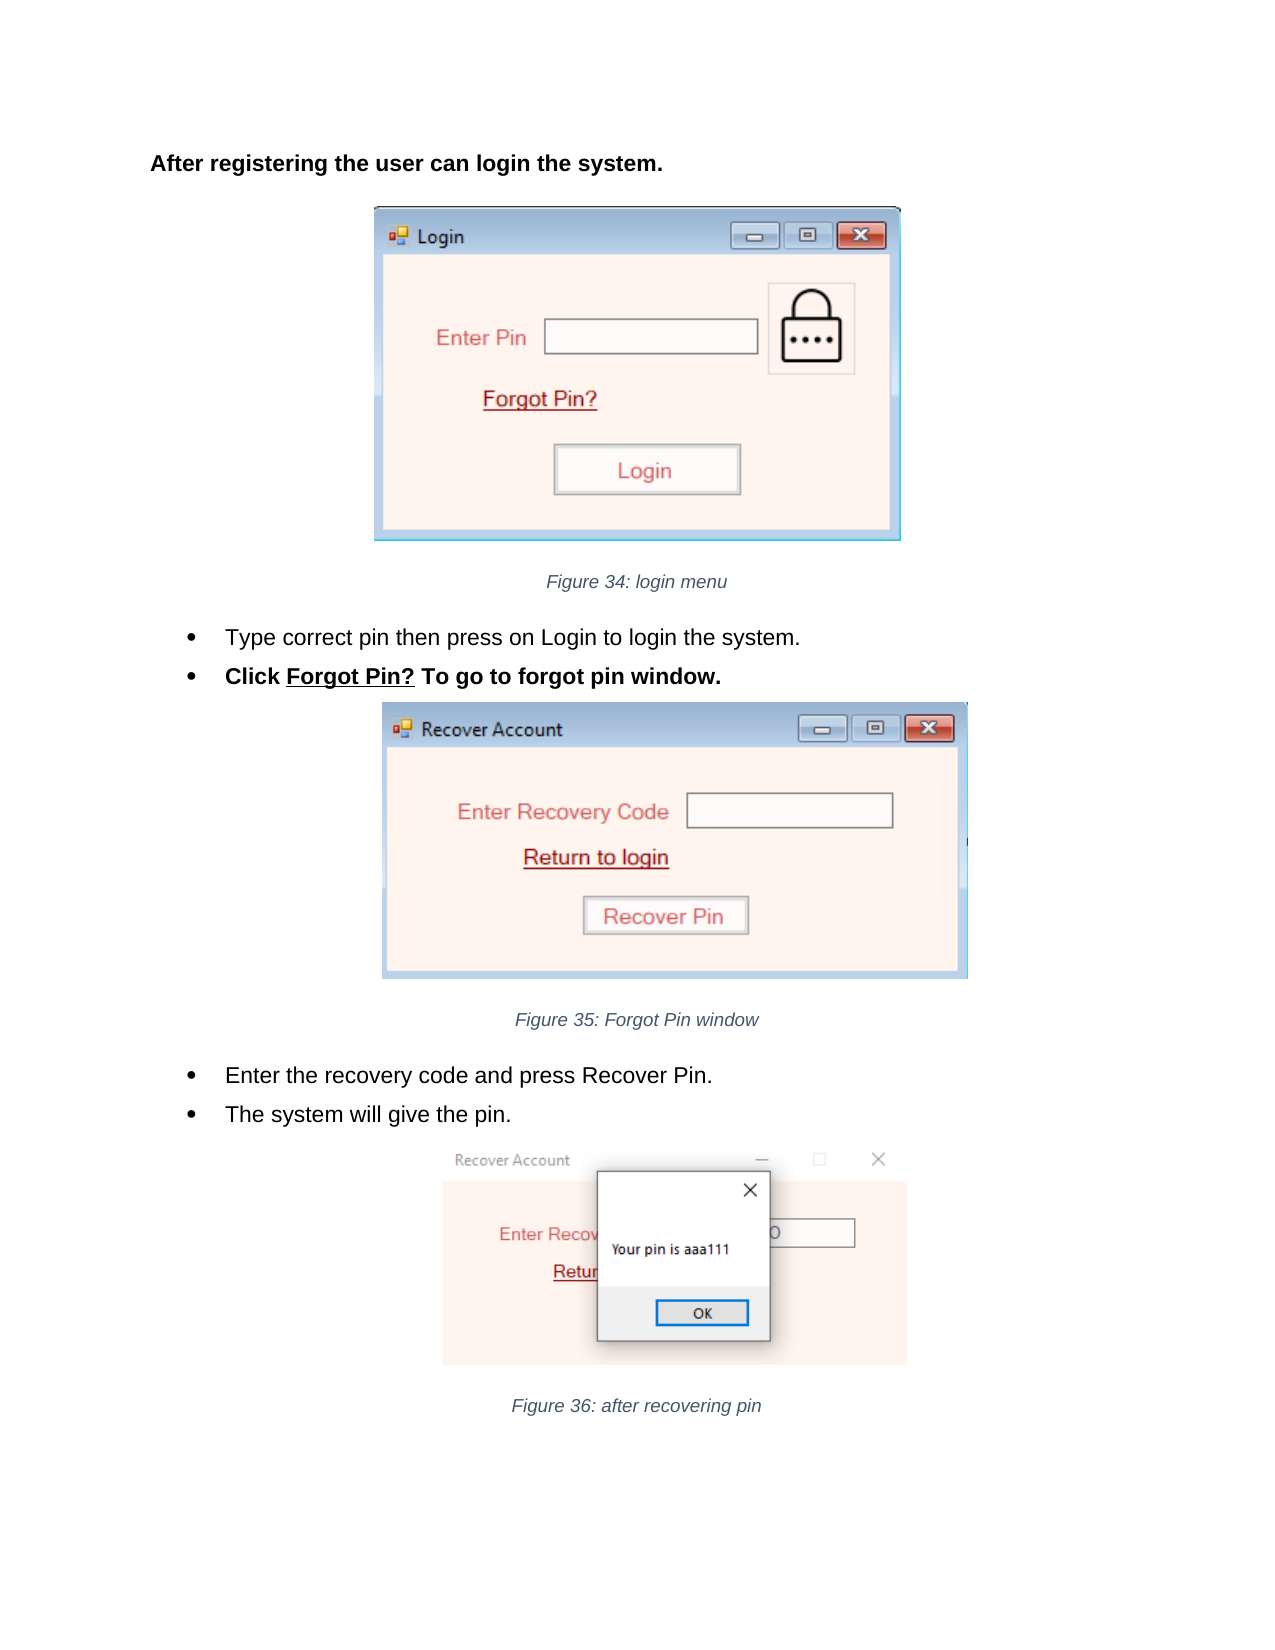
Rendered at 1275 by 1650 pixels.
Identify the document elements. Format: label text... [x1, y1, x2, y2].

list Click Forgot Pin? To go to forgot pin window. [187, 663, 1125, 689]
list Type correct pin then press on Login to login the system. [187, 623, 1125, 650]
list Enter the recovery code and press Recover Pin. [187, 1062, 1125, 1088]
text Figure 34: login menu [150, 570, 1125, 592]
text After registering the user can login the system. [150, 150, 1125, 176]
list The system will give the pin. [187, 1101, 1125, 1128]
text Figure 36: after recovering pin [150, 1394, 1125, 1416]
picture [442, 1141, 908, 1365]
picture [382, 702, 968, 979]
text Figure 35: Forgot Pin window [150, 1009, 1125, 1030]
picture [374, 206, 901, 541]
